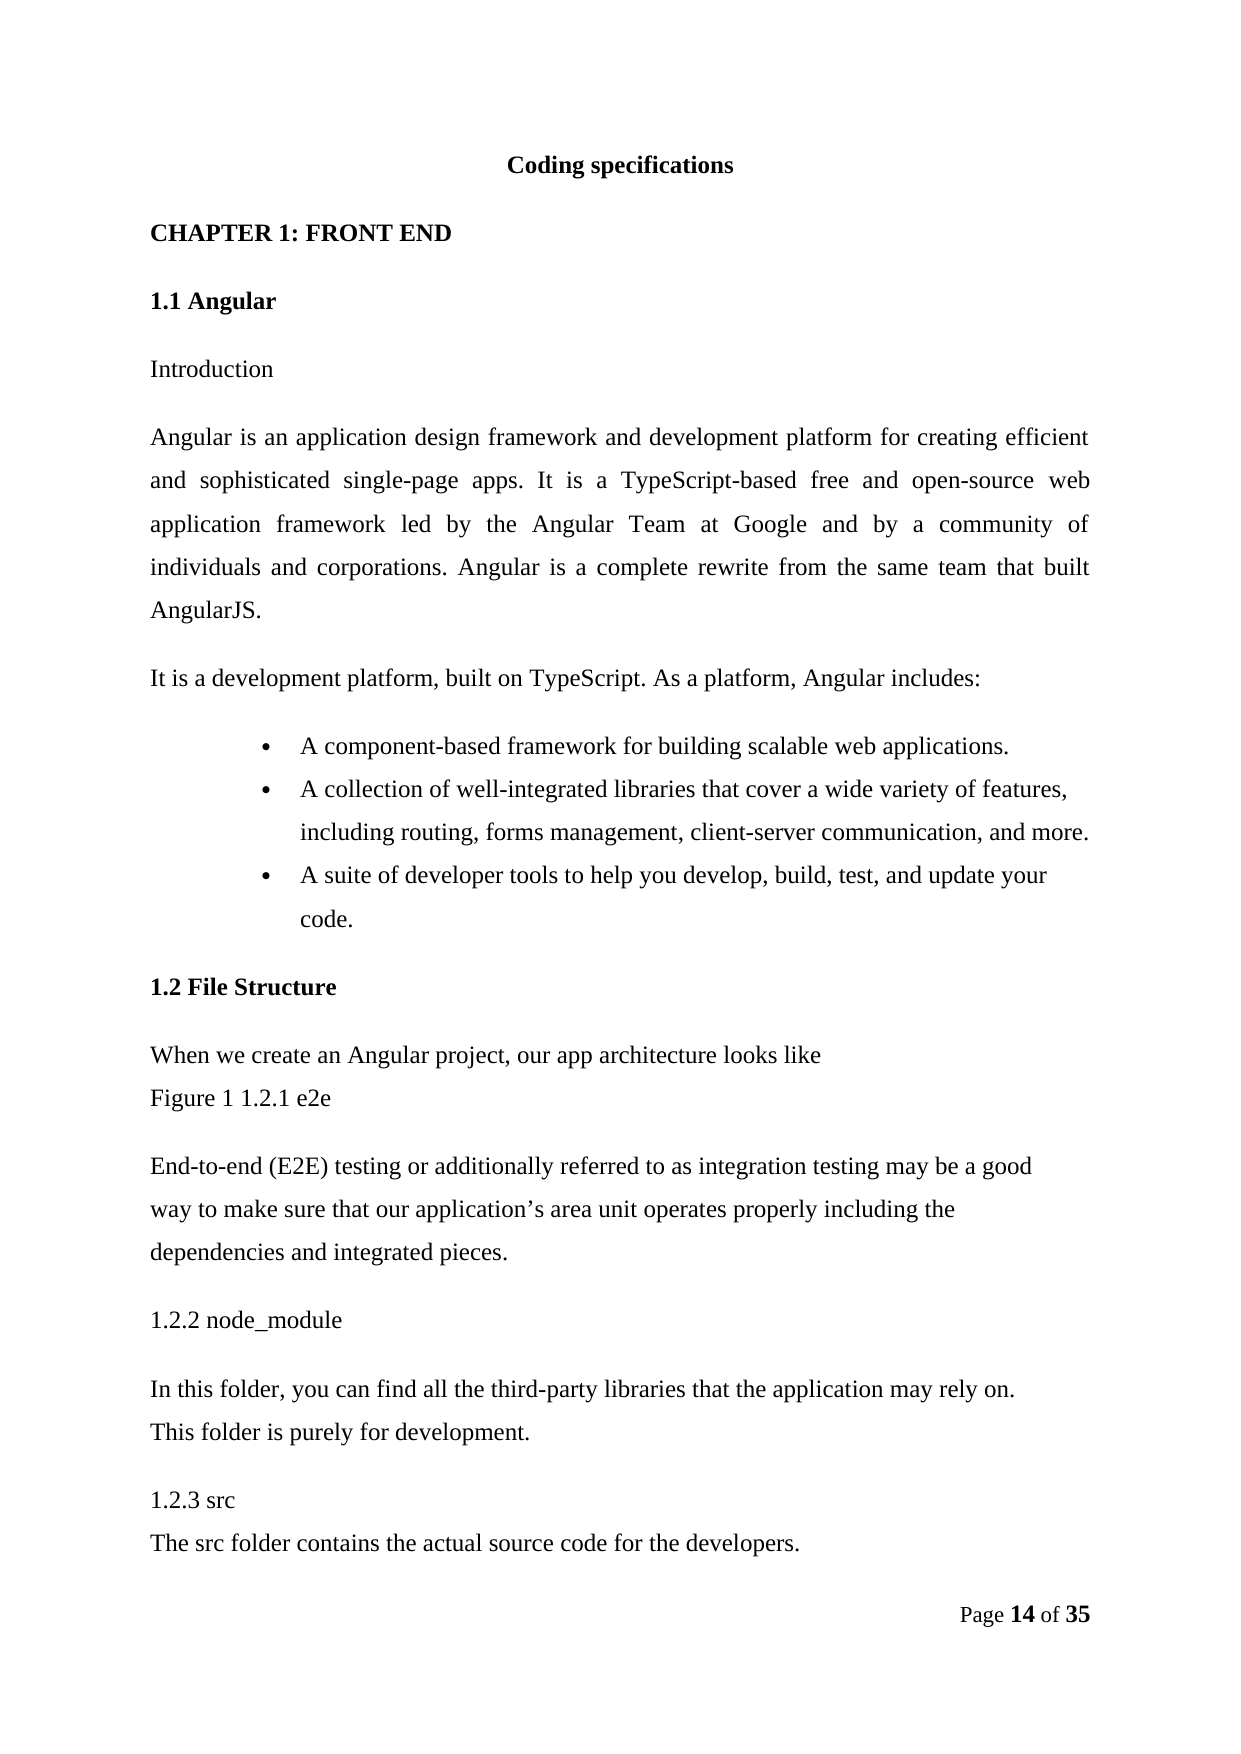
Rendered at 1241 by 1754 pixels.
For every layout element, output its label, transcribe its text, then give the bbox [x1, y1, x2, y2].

text 1.1 Angular [150, 286, 1090, 315]
text Angular is an application design framework and development platform for creating efficient and sophisticated single-page apps. It is a TypeScript-based free and open-source web application framework led by the Angular Team at Google and by a community of individuals and corporations. Angular is a complete rewrite from the same team that built AngularJS. [150, 422, 1090, 624]
list A collection of well-integrated libraries that cover a wide variety of features, including routing, forms management, client-server communication, and more. [262, 774, 1090, 846]
text When we create an Angular project, our app architecture looks like Figure 1 1.2.1 e2e [150, 1040, 876, 1112]
text 1.2 File Structure [150, 972, 1090, 1001]
text 1.2.3 src [150, 1485, 1090, 1514]
text In this folder, you can find all the third-party libraries that the application may rely on. This folder is purely for development. [150, 1374, 1030, 1446]
list A component-based framework for building scalable web applications. [262, 731, 1090, 760]
text CHAPTER 1: FRONT END [150, 218, 1063, 247]
text The src folder contains the actual source code for the developers. [150, 1528, 1090, 1557]
text It is a development platform, built on TypeScript. As a platform, Angular includes: [150, 663, 1090, 692]
list A suite of developer tools to help you develop, build, test, and update your code. [262, 861, 1090, 932]
text 1.2.2 node_module [150, 1306, 1090, 1334]
text Coding specifications [150, 150, 1090, 179]
text End-to-end (E2E) testing or additionally referred to as integration testing may be a good way to make sure that our application’s area unit operates properly including the dependencies and integrated pieces. [150, 1151, 1071, 1266]
text Introduction [150, 354, 1090, 383]
